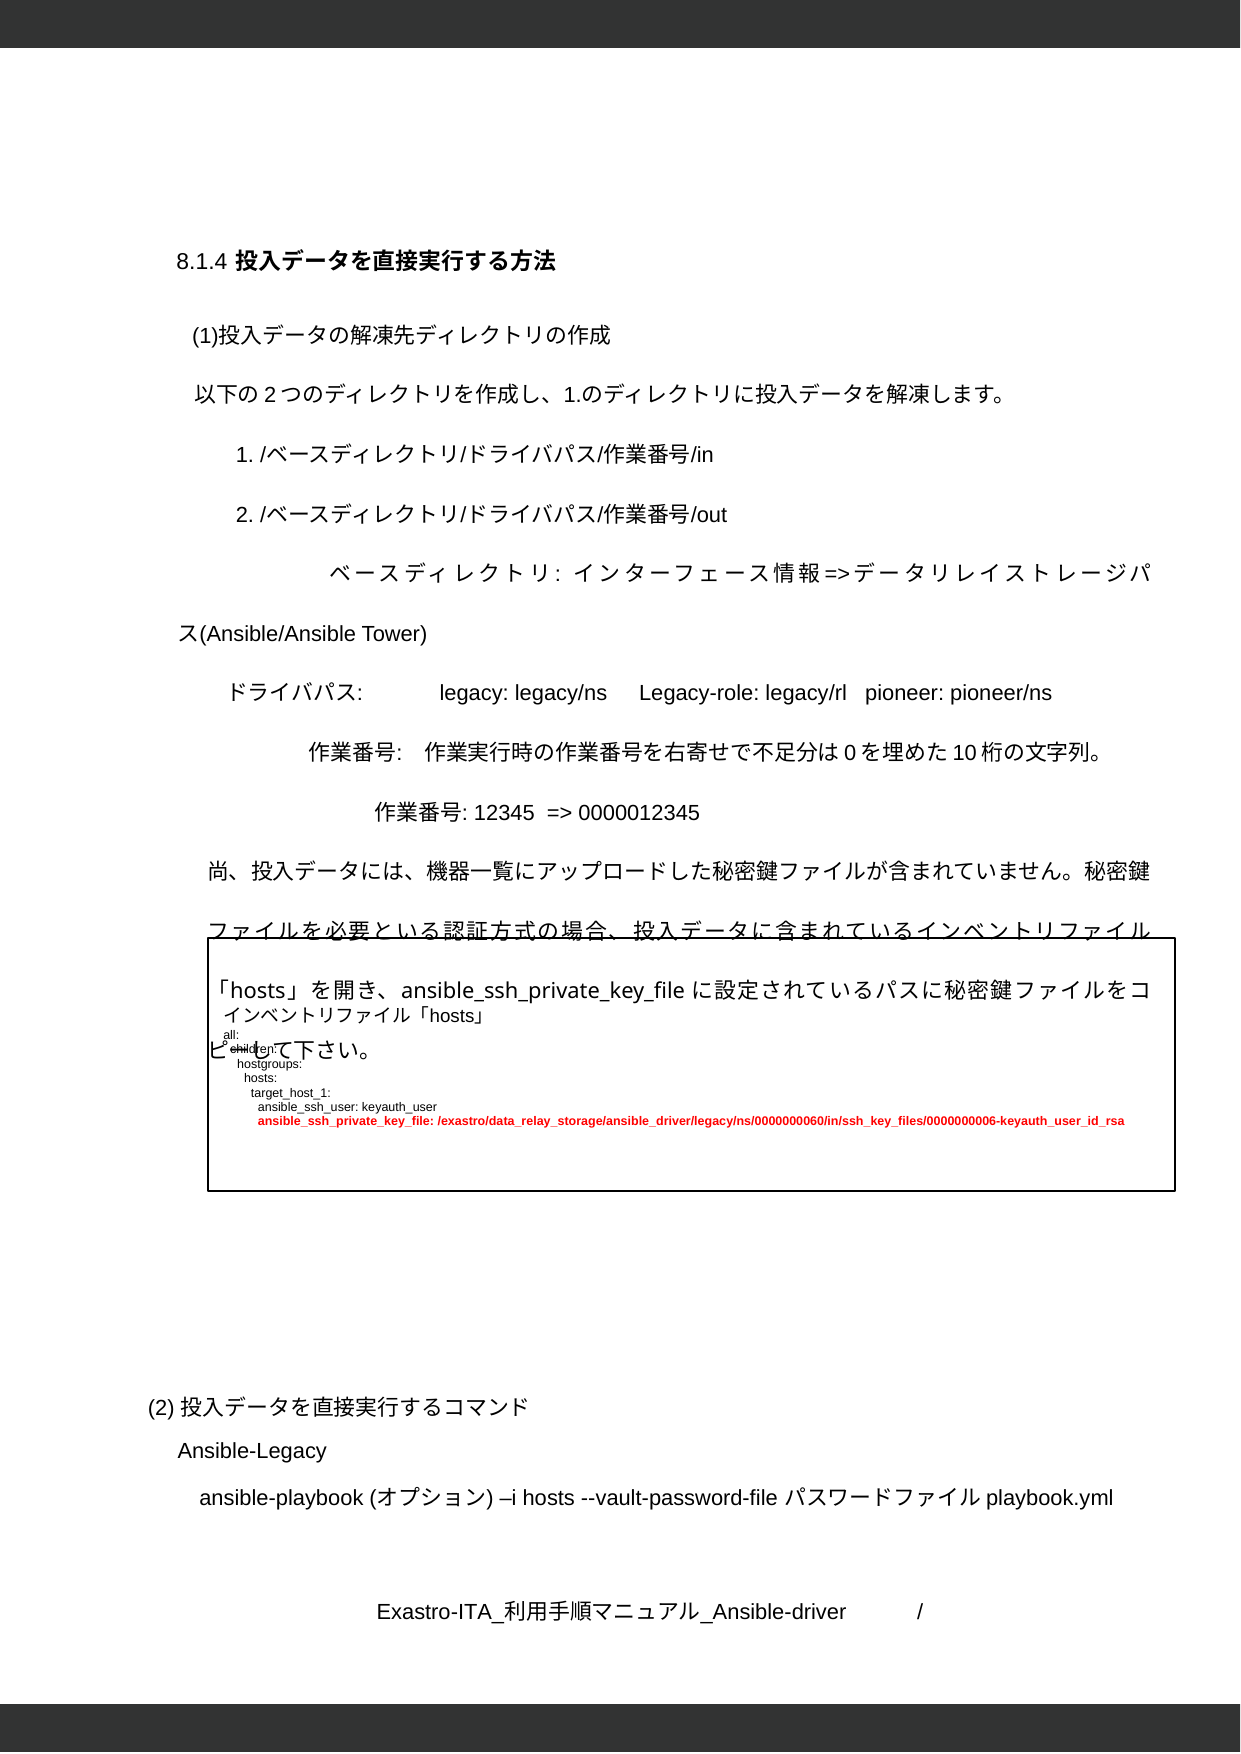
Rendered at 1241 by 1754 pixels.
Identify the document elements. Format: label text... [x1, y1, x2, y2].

text ベースディレクトリ: インターフェース情報=>データリレイストレージパス(Ansible/Ansible Tower) [177, 542, 1152, 661]
text ドライバパス: legacy: legacy/ns Legacy-role: legacy/rl pioneer: pioneer/ns [177, 661, 1152, 721]
text 1. /ベースディレクトリ/ドライバパス/作業番号/in [177, 423, 1152, 483]
text 尚、投入データには、機器一覧にアップロードした秘密鍵ファイルが含まれていません。秘密鍵ファイルを必要といる認証方式の場合、投入データに含まれているインベントリファイル「hosts」を開き、ansible_ssh_private_key_fileに設定されているパスに秘密鍵ファイルをコピーして下さい。 [209, 939, 1152, 1108]
text 作業番号: 12345 => 0000012345 [177, 781, 1152, 840]
text Ansible-Legacy [177, 1436, 1152, 1466]
text 尚、投入データには、機器一覧にアップロードした秘密鍵ファイルが含まれていません。秘密鍵ファイルを必要といる認証方式の場合、投入データに含まれているインベントリファイル「hosts」を開き、ansible_ssh_private_key_fileに設定されているパスに秘密鍵ファイルをコピーして下さい。 [207, 840, 1152, 937]
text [177, 1466, 1152, 1525]
subtitle 投入データを直接実行する方法 [176, 229, 1152, 289]
text (2) 投入データを直接実行するコマンド [148, 1376, 1152, 1436]
text 2. /ベースディレクトリ/ドライバパス/作業番号/out [177, 483, 1152, 542]
picture [0, 1704, 1241, 1752]
list (1)投入データの解凍先ディレクトリの作成 [192, 304, 1152, 363]
picture [0, 0, 1241, 48]
text 以下の2つのディレクトリを作成し、1.のディレクトリに投入データを解凍します。 [148, 363, 1152, 423]
text 作業番号: 作業実行時の作業番号を右寄せで不足分は0を埋めた10桁の文字列。 [177, 721, 1152, 781]
